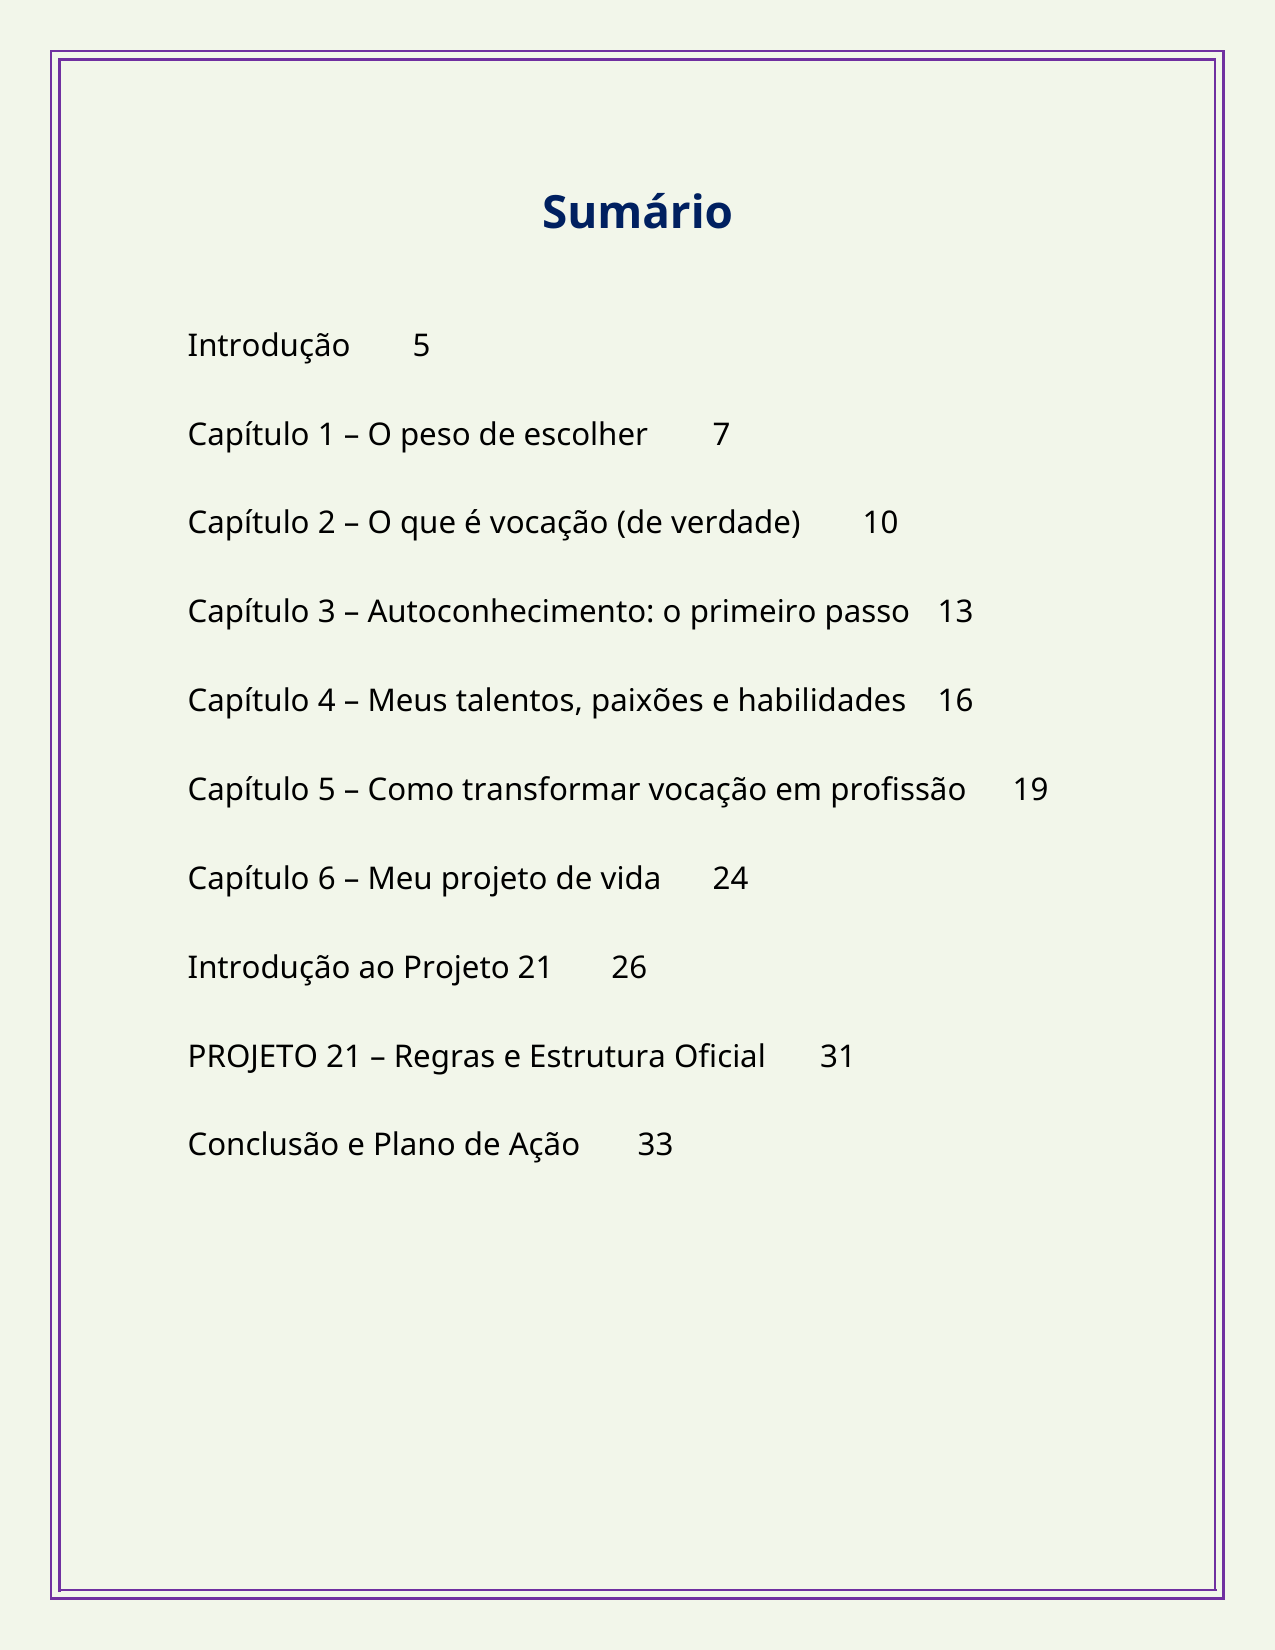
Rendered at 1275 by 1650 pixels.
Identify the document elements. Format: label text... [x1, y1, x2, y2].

subtitle Sumário [187, 179, 1087, 242]
text Capítulo 5 – Como transformar vocação em profissão 19 [187, 767, 1087, 809]
text Capítulo 6 – Meu projeto de vida 24 [187, 856, 1087, 898]
text Capítulo 4 – Meus talentos, paixões e habilidades 16 [187, 678, 1087, 721]
text Capítulo 3 – Autoconhecimento: o primeiro passo 13 [187, 589, 1087, 632]
text Introdução 5 [187, 323, 1087, 365]
text Introdução ao Projeto 21 26 [187, 945, 1087, 987]
text PROJETO 21 – Regras e Estrutura Oficial 31 [187, 1033, 1087, 1076]
text Capítulo 1 – O peso de escolher 7 [187, 412, 1087, 454]
text Capítulo 2 – O que é vocação (de verdade) 10 [187, 500, 1087, 543]
text Conclusão e Plano de Ação 33 [187, 1122, 1087, 1165]
